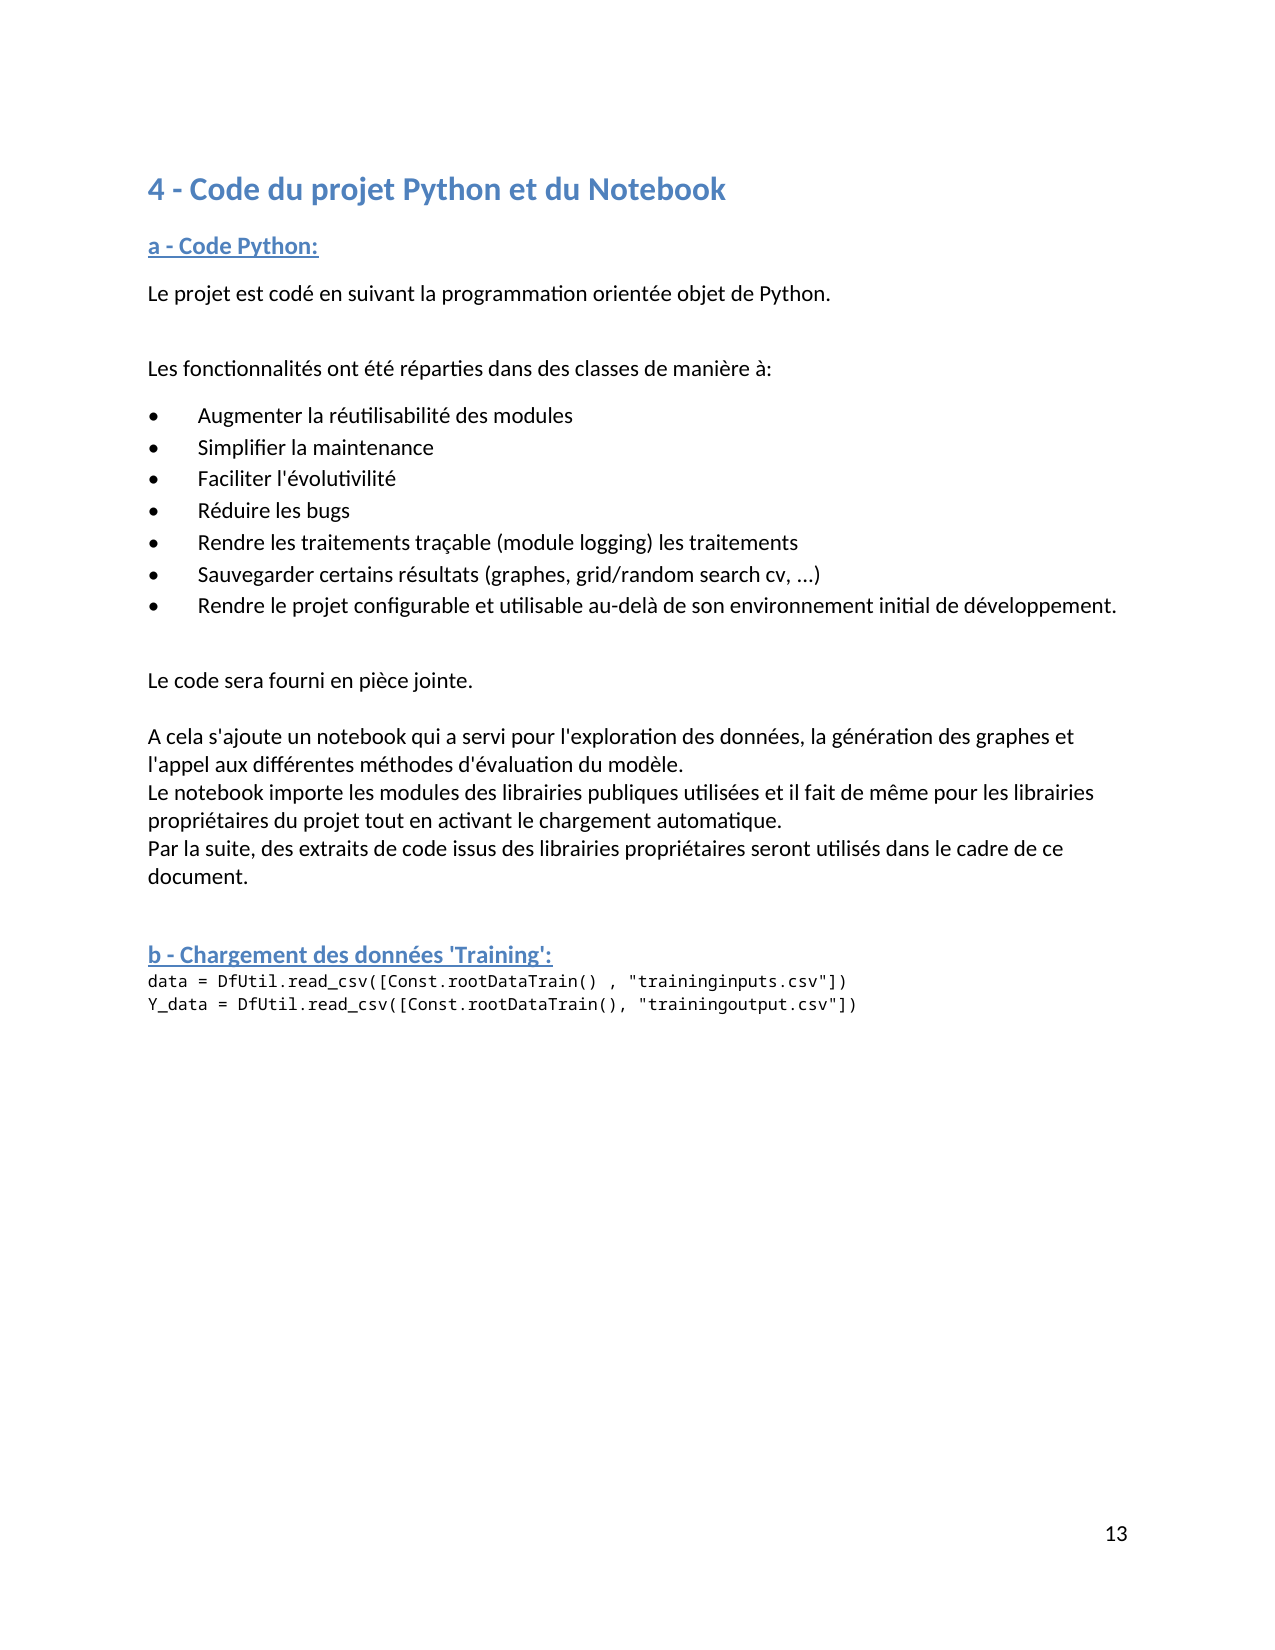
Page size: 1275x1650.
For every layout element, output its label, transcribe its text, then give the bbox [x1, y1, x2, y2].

list Simplifier la maintenance [148, 433, 1127, 461]
text data = DfUtil.read_csv([Const.rootDataTrain() , "traininginputs.csv"]) Y_data = DfUtil.read_csv([Const.rootDataTrain(), "trainingoutput.csv"]) [148, 970, 1127, 1015]
list Réduire les bugs [148, 496, 1127, 524]
text Les fonctionnalités ont été réparties dans des classes de manière à: [148, 354, 1127, 382]
subtitle a - Code Python: [148, 230, 1127, 261]
text Le projet est codé en suivant la programmation orientée objet de Python. [148, 279, 1127, 335]
list Faciliter l'évolutivilité [148, 464, 1127, 492]
list Sauvegarder certains résultats (graphes, grid/random search cv, ...) [148, 560, 1127, 588]
list Rendre le projet configurable et utilisable au-delà de son environnement initial de développement. [148, 591, 1127, 647]
text Le code sera fourni en pièce jointe. A cela s'ajoute un notebook qui a servi pour l'exploration des données, la génération des graphes et l'appel aux différentes méthodes d'évaluation du modèle. Le notebook importe les modules des librairies publiques utilisées et il fait de même pour les librairies propriétaires du projet tout en activant le chargement automatique. Par la suite, des extraits de code issus des librairies propriétaires seront utilisés dans le cadre de ce document. [148, 666, 1127, 918]
subtitle 4 - Code du projet Python et du Notebook [148, 168, 1127, 209]
list Augmenter la réutilisabilité des modules [148, 401, 1127, 429]
list Rendre les traitements traçable (module logging) les traitements [148, 528, 1127, 556]
subtitle b - Chargement des données 'Training': [148, 939, 1127, 970]
